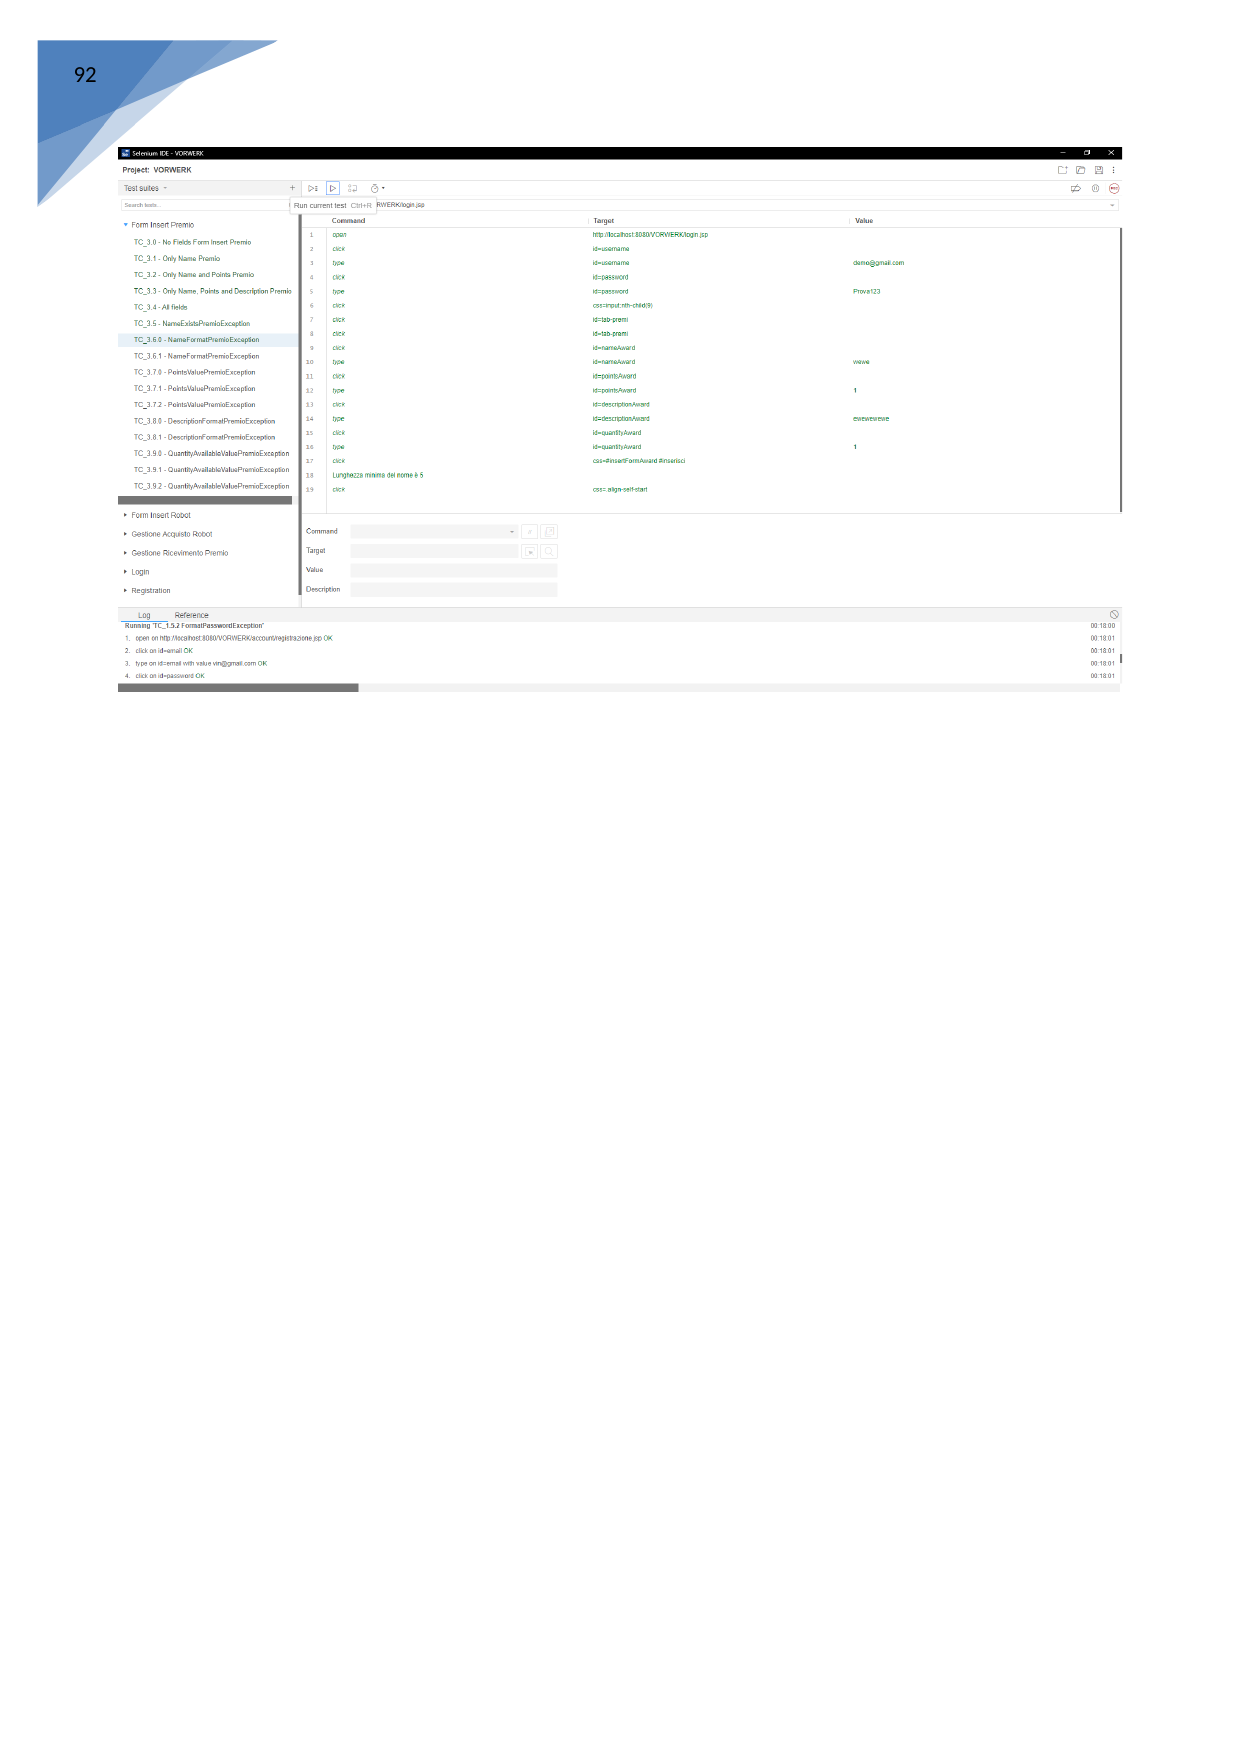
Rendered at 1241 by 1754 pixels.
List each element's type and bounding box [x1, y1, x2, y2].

picture [37, 40, 1123, 692]
